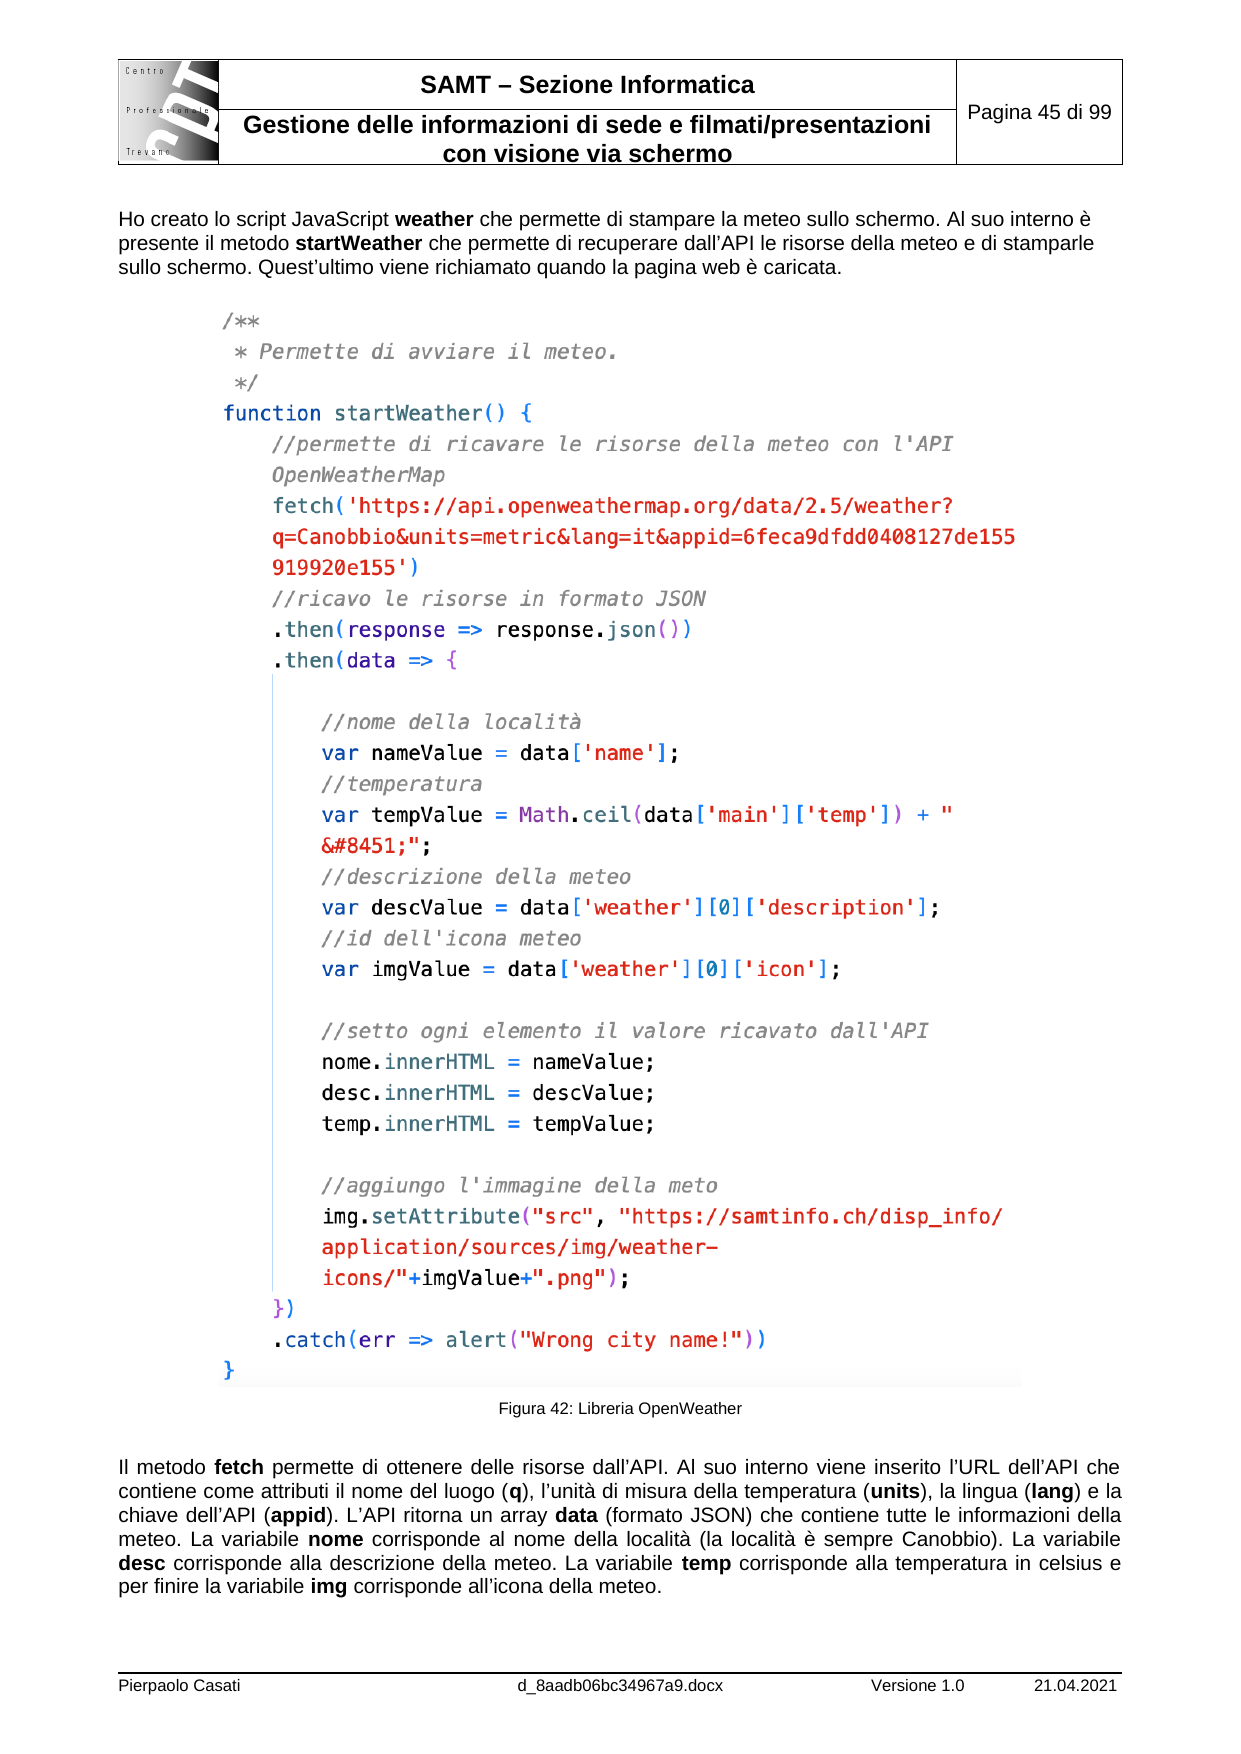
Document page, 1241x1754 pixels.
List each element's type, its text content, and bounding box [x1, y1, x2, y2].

text Figura 42: Libreria OpenWeather [118, 1399, 1122, 1418]
text Il metodo fetch permette di ottenere delle risorse dall’API. Al suo interno viene inserito l’URL dell’API che contiene come attributi il nome del luogo (q), l’unità di misura della temperatura (units), la lingua (lang) e la chiave dell’API (appid). L’API ritorna un array data (formato JSON) che contiene tutte le informazioni della meteo. La variabile nome corrisponde al nome della località (la località è sempre Canobbio). La variabile desc corrisponde alla descrizione della meteo. La variabile temp corrisponde alla temperatura in celsius e per finire la variabile img corrisponde all’icona della meteo. [118, 1454, 1122, 1598]
picture [118, 60, 219, 161]
text Ho creato lo script JavaScript weather che permette di stampare la meteo sullo schermo. Al suo interno è presente il metodo startWeather che permette di recuperare dall’API le risorse della meteo e di stamparle sullo schermo. Quest’ultimo viene richiamato quando la pagina web è caricata. [118, 207, 1122, 279]
picture [219, 302, 1022, 1387]
